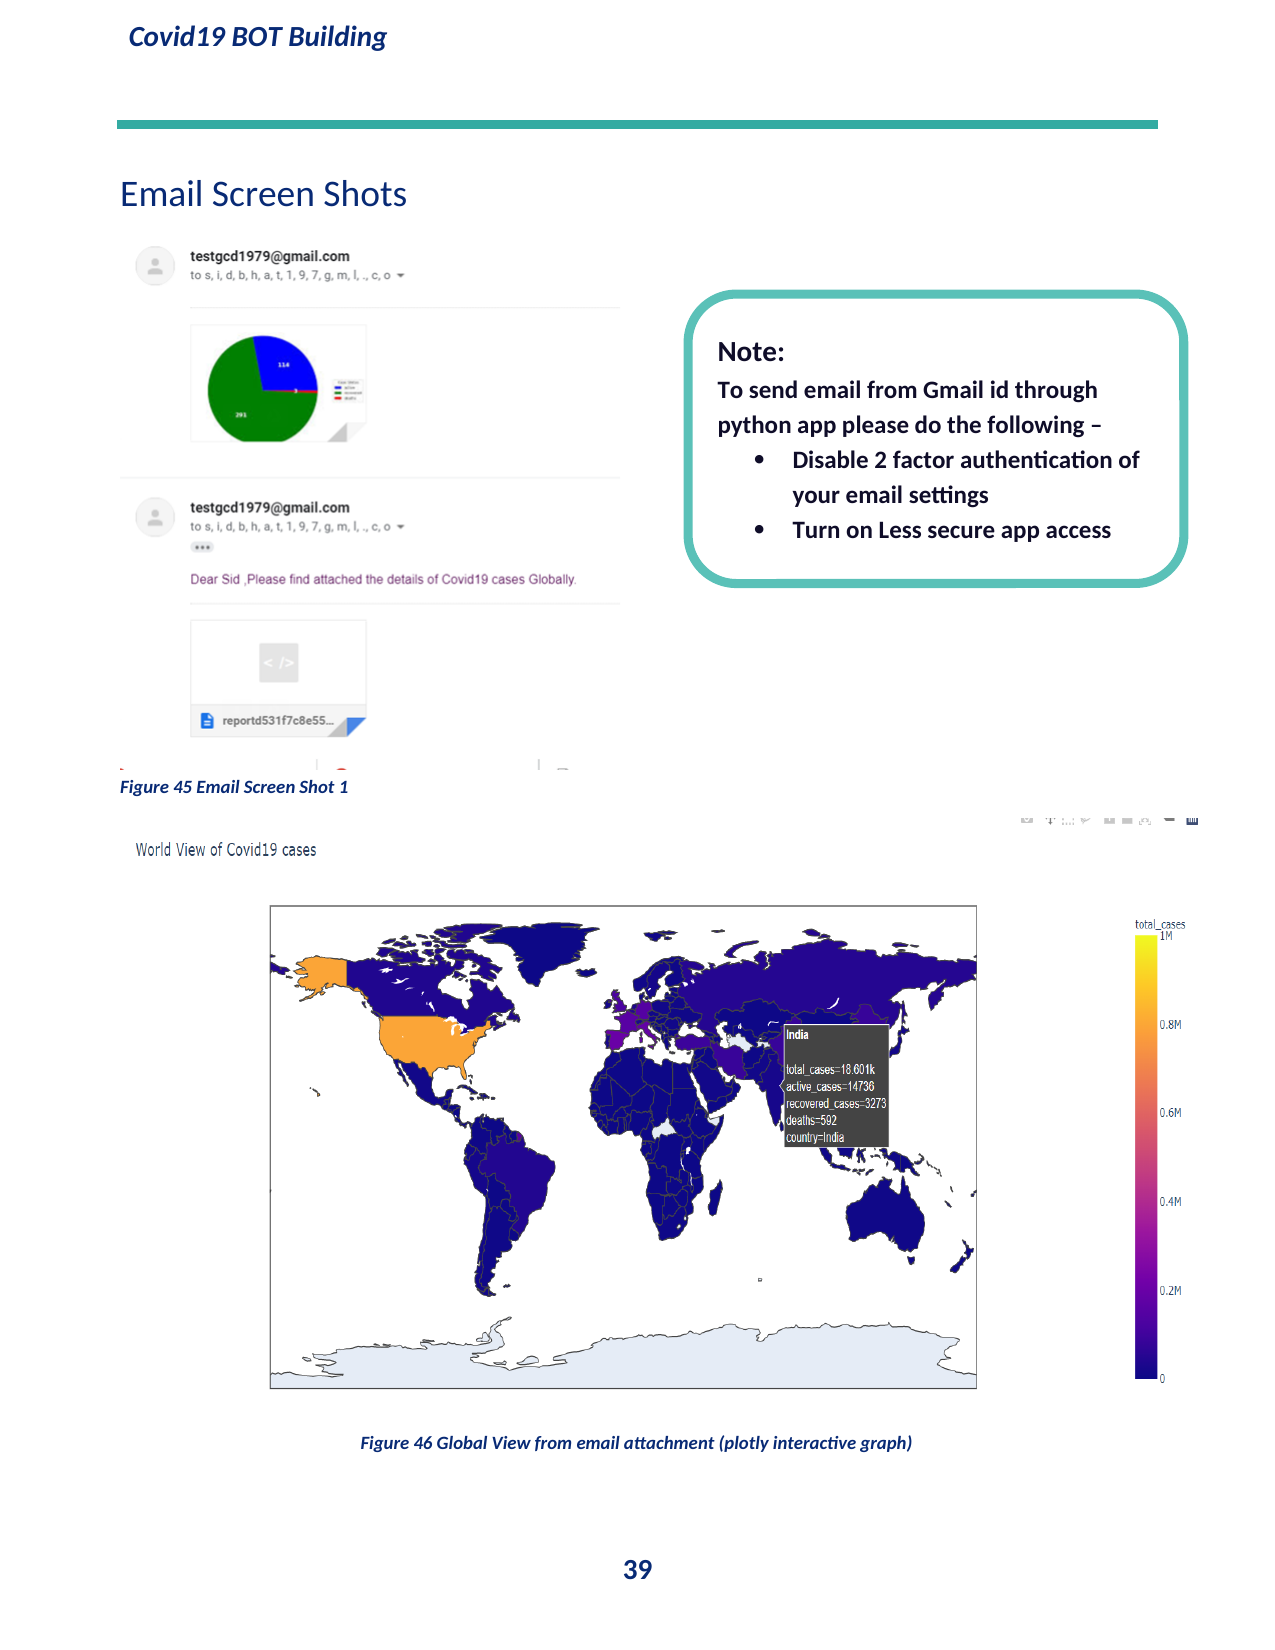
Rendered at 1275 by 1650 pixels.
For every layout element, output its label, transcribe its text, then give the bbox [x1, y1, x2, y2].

text Figure 45 Email Screen Shot 1 [120, 775, 1155, 798]
picture [120, 818, 1208, 1427]
picture [120, 240, 621, 770]
text Figure 46 Global View from email attachment (plotly interactive graph) [120, 1431, 1155, 1454]
subtitle Email Screen Shots [120, 169, 1155, 215]
